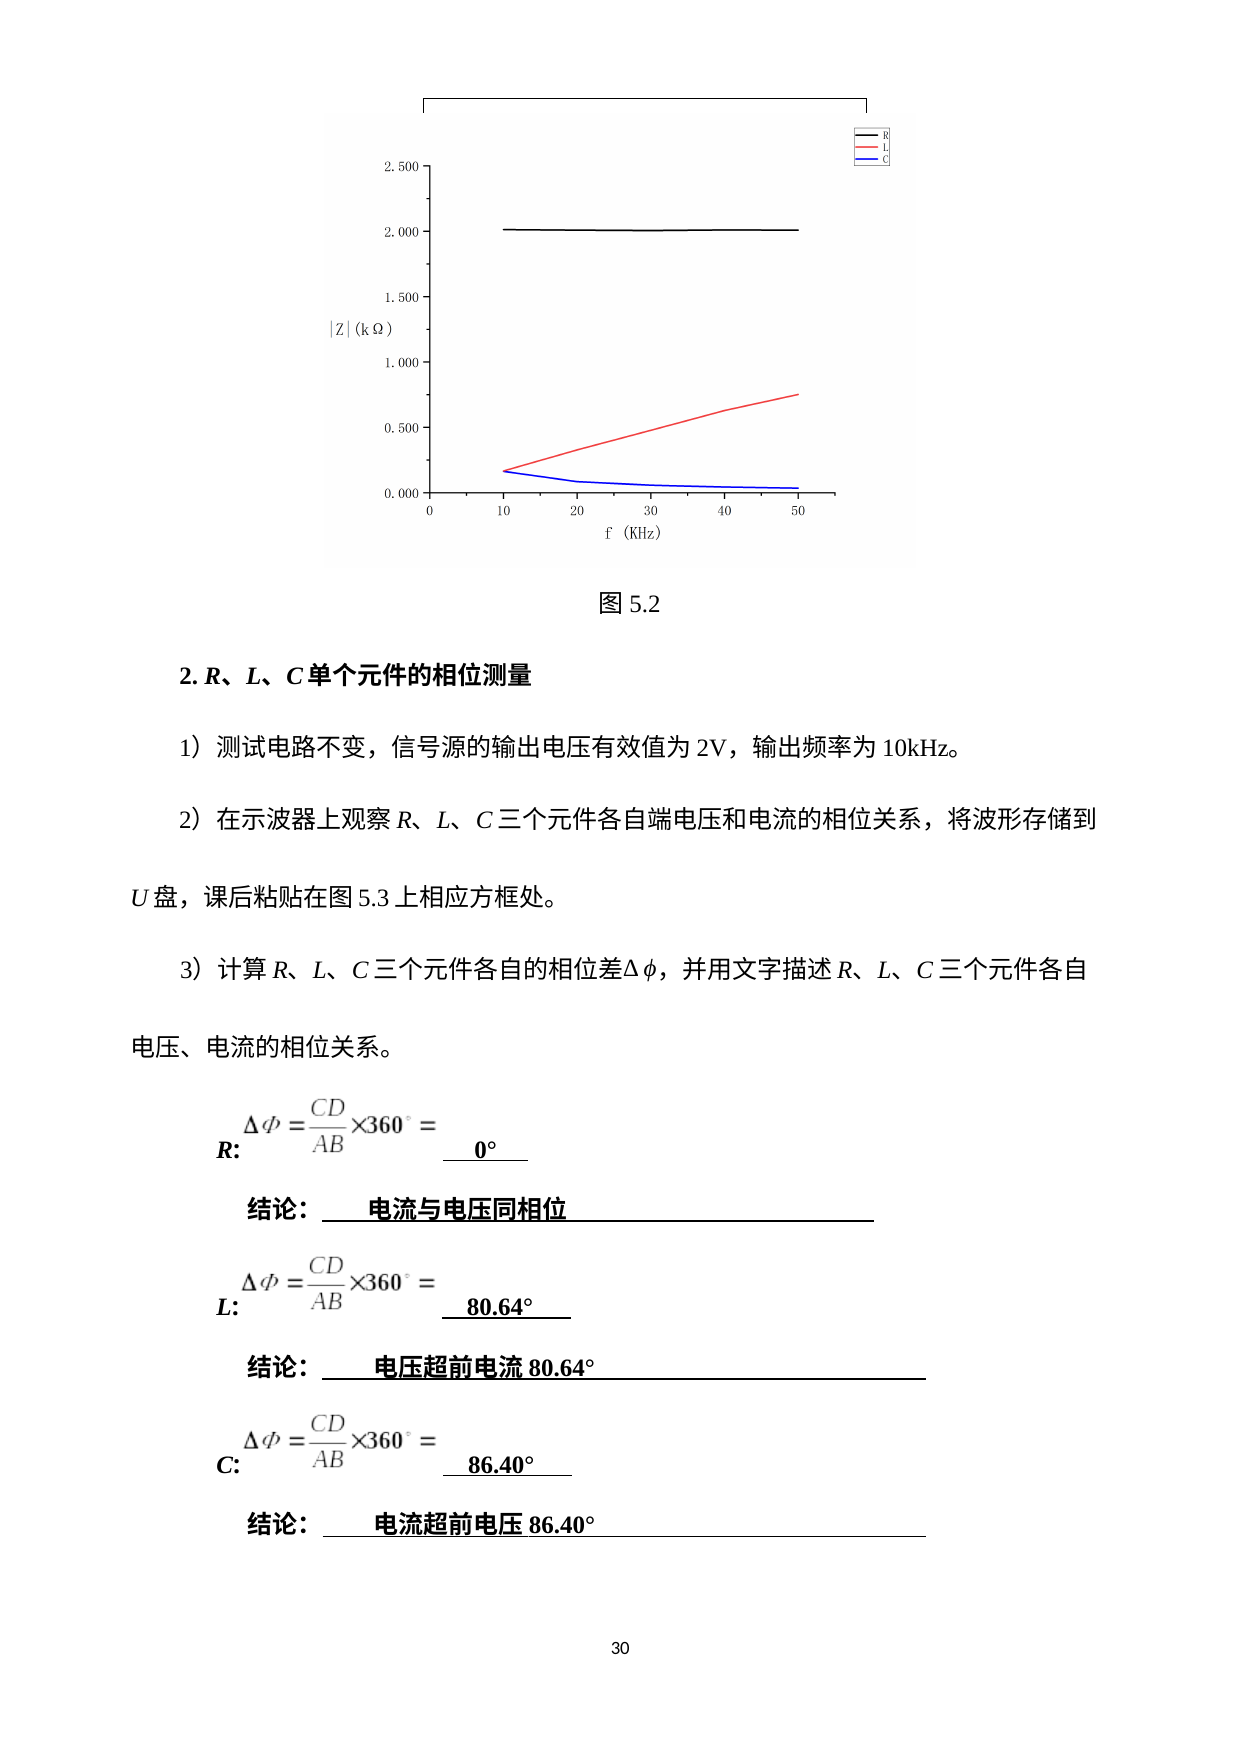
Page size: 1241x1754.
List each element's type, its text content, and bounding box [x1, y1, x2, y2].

text 2. R、L、C单个元件的相位测量 [130, 641, 1110, 706]
text 结论： 电流超前电压86.40° [130, 1490, 1110, 1555]
text 2）在示波器上观察R、L、C三个元件各自端电压和电流的相位关系，将波形存储到U盘，课后粘贴在图5.3上相应方框处。 [130, 785, 1110, 928]
list L: 80.64° [167, 1250, 1110, 1323]
list R: 0° [167, 1092, 1110, 1165]
text 图 5.2 [130, 569, 1110, 634]
text 1）测试电路不变，信号源的输出电压有效值为2V，输出频率为10kHz。 [130, 713, 1110, 778]
list C: 86.40° [167, 1407, 1110, 1481]
text 结论： 电流与电压同相位 [130, 1175, 1110, 1240]
picture [323, 113, 917, 568]
text 结论： 电压超前电流80.64° [130, 1333, 1110, 1398]
text 3）计算R、L、C三个元件各自的相位差，并用文字描述R、L、C三个元件各自电压、电流的相位关系。 [130, 936, 1110, 1078]
